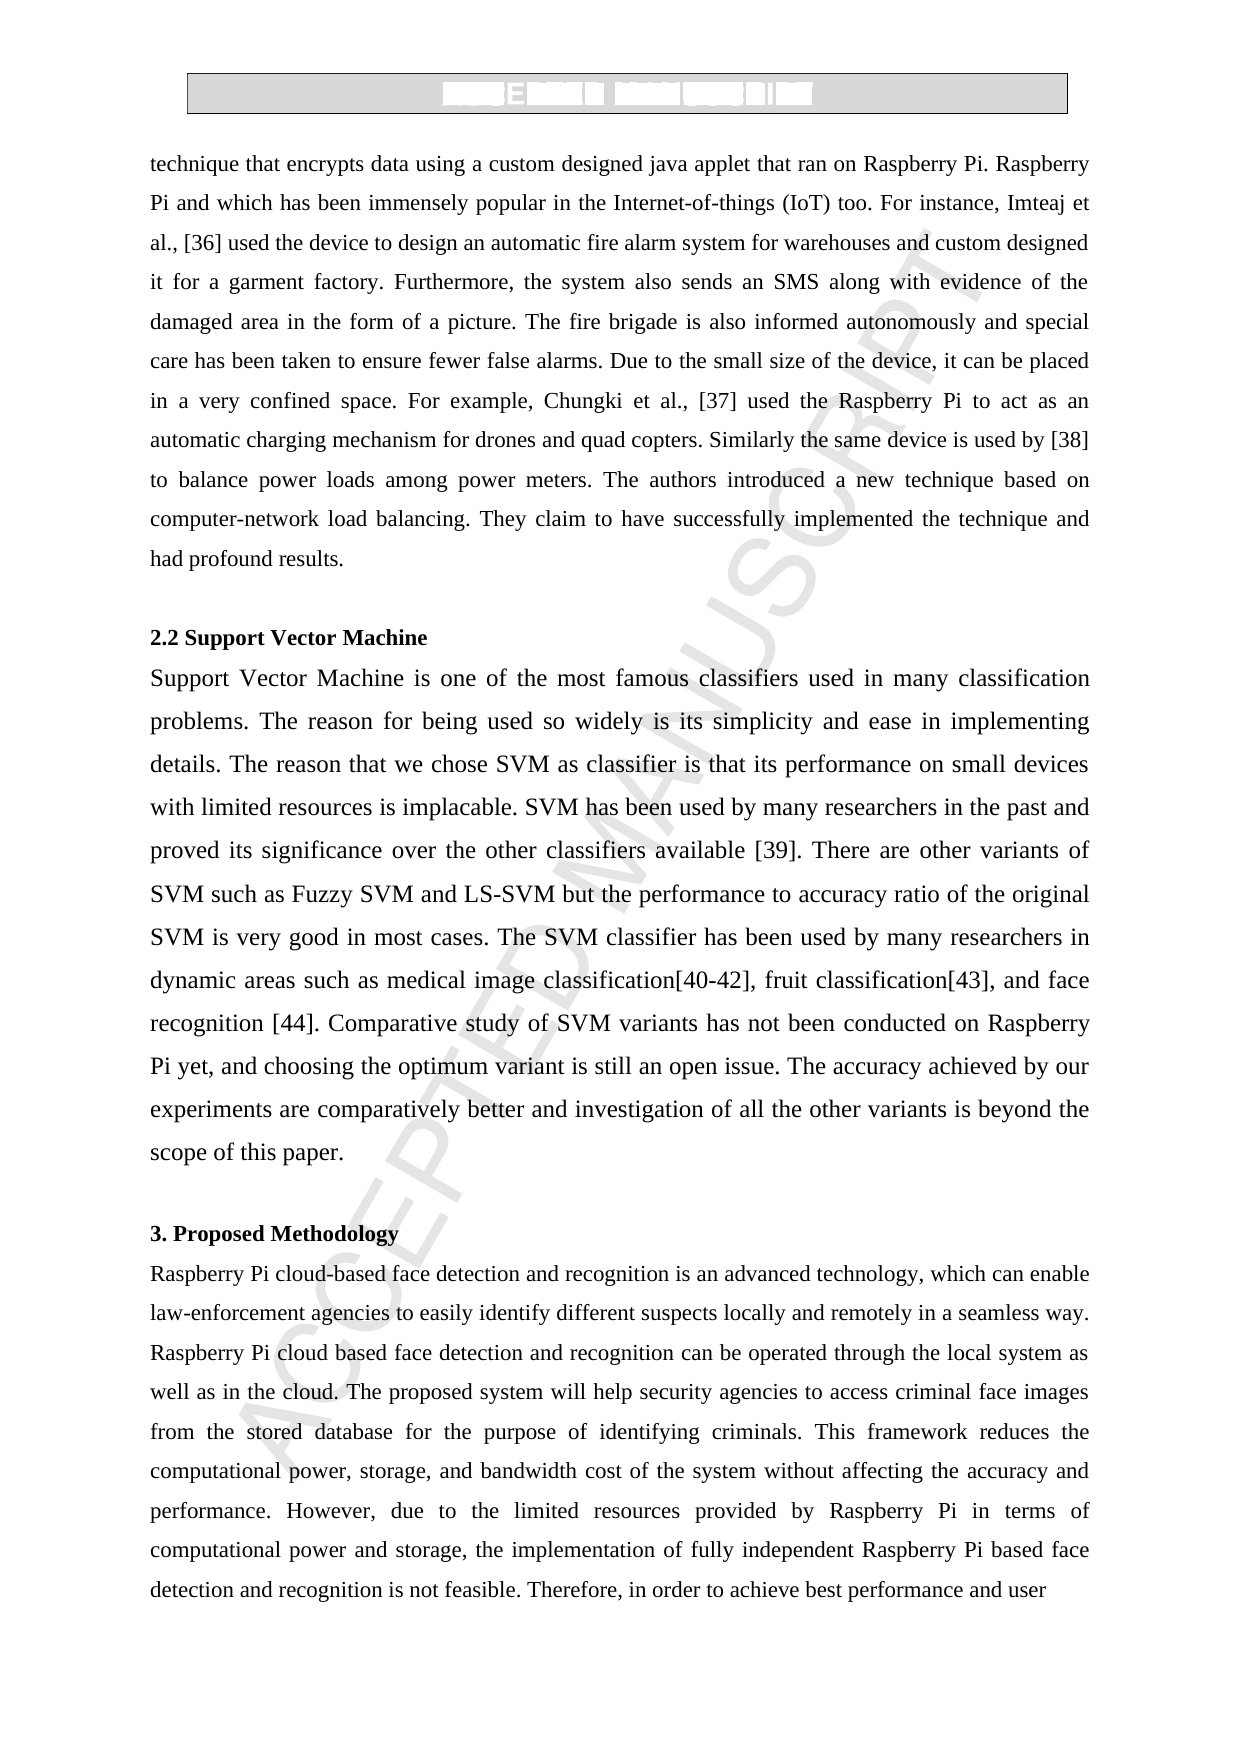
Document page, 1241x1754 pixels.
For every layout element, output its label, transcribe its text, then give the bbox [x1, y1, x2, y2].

text Raspberry Pi cloud-based face detection and recognition is an advanced technology, which can enable law-enforcement agencies to easily identify different suspects locally and remotely in a seamless way. Raspberry Pi cloud based face detection and recognition can be operated through the local system as well as in the cloud. The proposed system will help security agencies to access criminal face images from the stored database for the purpose of identifying criminals. This framework reduces the computational power, storage, and bandwidth cost of the system without affecting the accuracy and performance. However, due to the limited resources provided by Raspberry Pi in terms of computational power and storage, the implementation of fully independent Raspberry Pi based face detection and recognition is not feasible. Therefore, in order to achieve best performance and user [150, 1260, 1091, 1602]
subtitle Support Vector Machine [150, 624, 1113, 650]
picture [746, 82, 765, 105]
text technique that encrypts data using a custom designed java applet that ran on Raspberry Pi. Raspberry Pi and which has been immensely popular in the Internet-of-things (IoT) too. For instance, Imteaj et al., [36] used the device to design an automatic fire alarm system for warehouses and custom designed it for a garment factory. Furthermore, the system also sends an SMS along with evidence of the damaged area in the form of a picture. The fire brigade is also informed autonomously and special care has been taken to ensure fewer false alarms. Due to the small size of the device, it can be placed in a very confined space. For example, Chungki et al., [37] used the Raspberry Pi to act as an automatic charging mechanism for drones and quad copters. Similarly the same device is used by [38] to balance power loads among power meters. The authors introduced a new technique based on computer-network load balancing. They claim to have successfully implemented the technique and had profound results. [150, 150, 1091, 571]
picture [776, 82, 813, 105]
picture [683, 82, 744, 106]
picture [527, 82, 583, 105]
picture [442, 82, 505, 106]
picture [585, 82, 604, 105]
picture [615, 82, 680, 105]
subtitle Proposed Methodology [150, 1220, 1113, 1247]
text Support Vector Machine is one of the most famous classifiers used in many classification problems. The reason for being used so widely is its simplicity and ease in implementing details. The reason that we chose SVM as classifier is that its performance on small devices with limited resources is implacable. SVM has been used by many researchers in the past and proved its significance over the other classifiers available [39]. There are other variants of SVM such as Fuzzy SVM and LS-SVM but the performance to accuracy ratio of the original SVM is very good in most cases. The SVM classifier has been used by many researchers in dynamic areas such as medical image classification[40-42], fruit classification[43], and face recognition [44]. Comparative study of SVM variants has not been conducted on Raspberry Pi yet, and choosing the optimum variant is still an open issue. The accuracy achieved by our experiments are comparatively better and investigation of all the other variants is beyond the scope of this paper. [150, 663, 1091, 1166]
